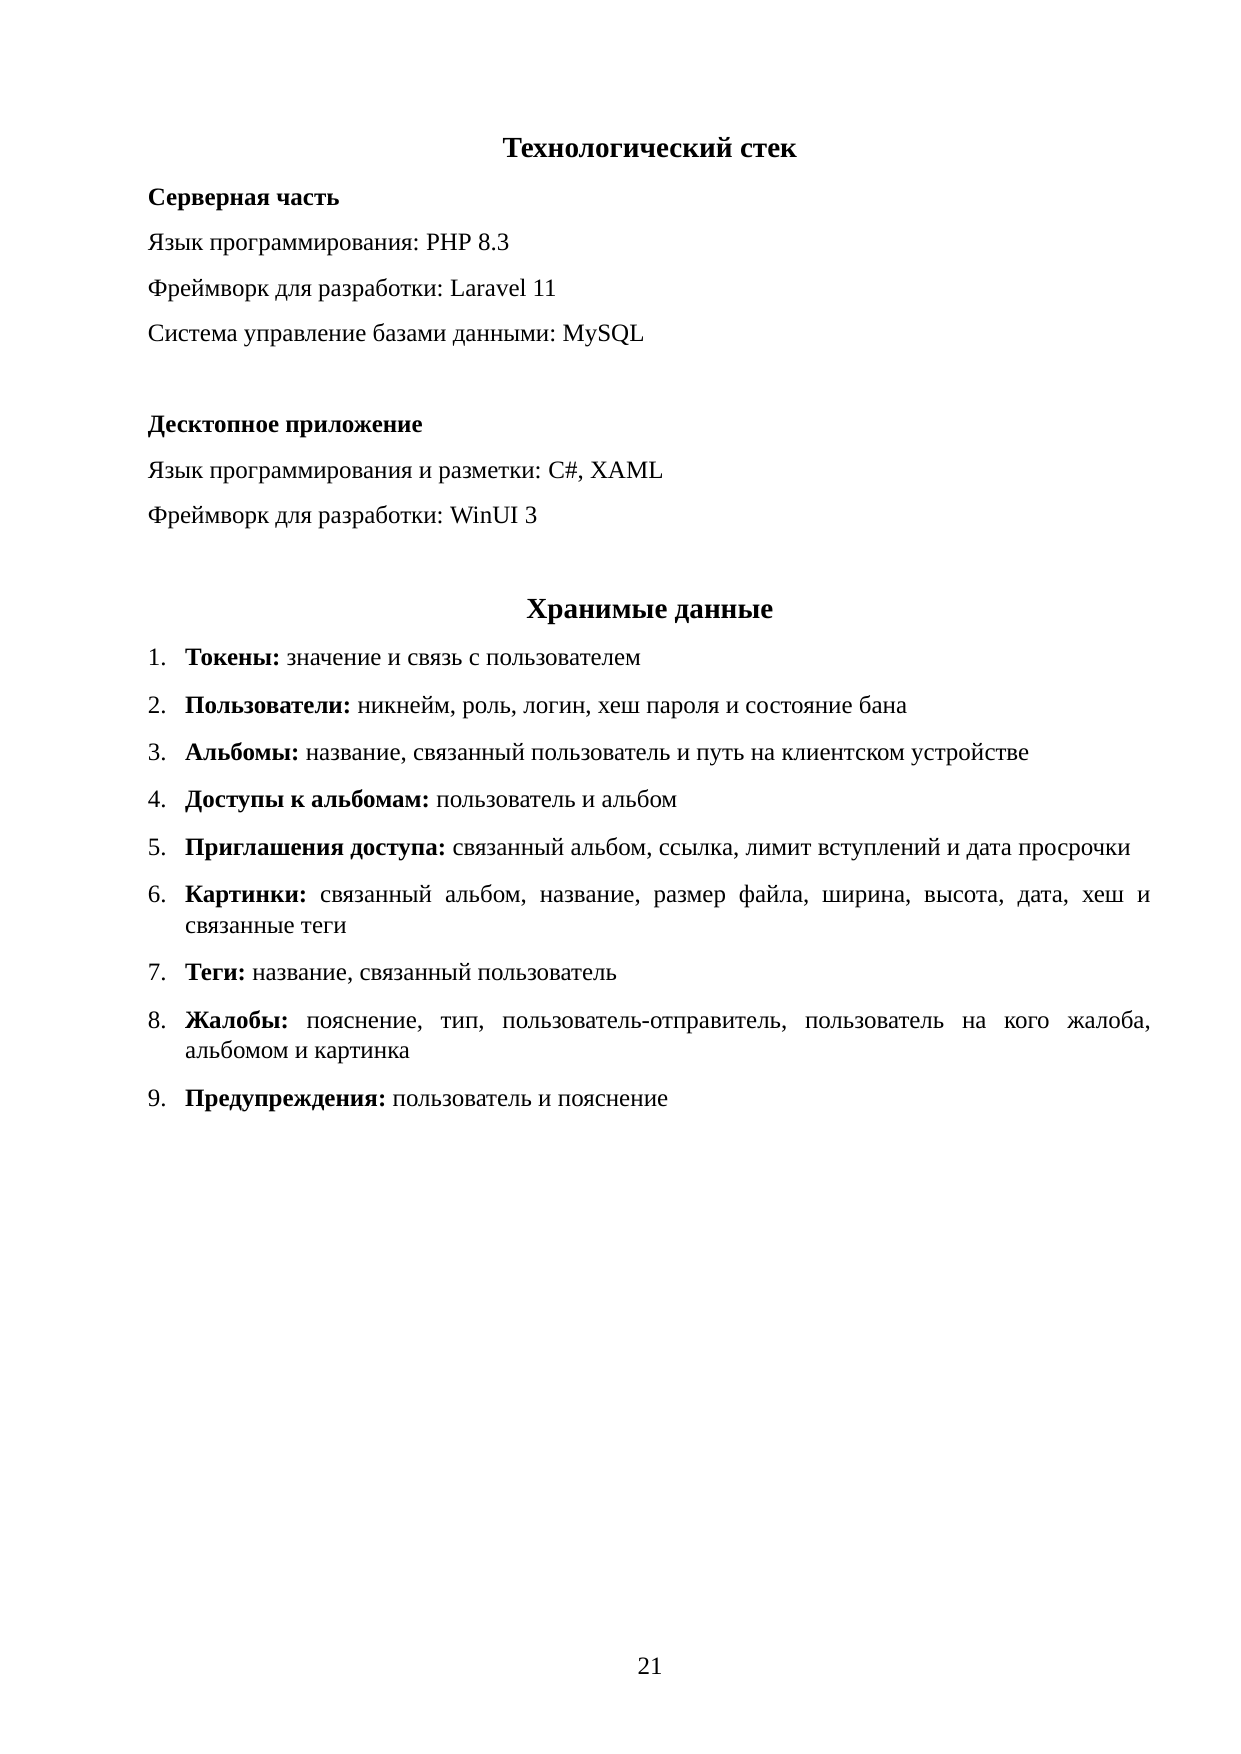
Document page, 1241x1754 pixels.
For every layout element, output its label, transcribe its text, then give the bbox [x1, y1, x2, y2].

text Язык программирования: PHP 8.3 [148, 227, 1152, 256]
text Фреймворк для разработки: WinUI 3 [148, 500, 1152, 529]
list Альбомы: название, связанный пользователь и путь на клиентском устройстве [148, 737, 1152, 766]
text Серверная часть [148, 182, 1152, 210]
text Язык программирования и разметки: C#, XAML [148, 455, 1152, 483]
list Доступы к альбомам: пользователь и альбом [148, 784, 1152, 813]
list Предупреждения: пользователь и пояснение [148, 1083, 1152, 1112]
list Жалобы: пояснение, тип, пользователь-отправитель, пользователь на кого жалоба, альбомом и картинка [148, 1005, 1152, 1064]
list Токены: значение и связь с пользователем [148, 642, 1152, 671]
list Картинки: связанный альбом, название, размер файла, ширина, высота, дата, хеш и связанные теги [148, 879, 1152, 939]
subtitle Технологический стек [148, 131, 1152, 164]
text Система управление базами данными: MySQL [148, 318, 1152, 347]
subtitle Хранимые данные [148, 591, 1152, 625]
text Фреймворк для разработки: Laravel 11 [148, 273, 1152, 301]
list Приглашения доступа: связанный альбом, ссылка, лимит вступлений и дата просрочки [148, 832, 1152, 861]
list Пользователи: никнейм, роль, логин, хеш пароля и состояние бана [148, 690, 1152, 718]
list Теги: название, связанный пользователь [148, 957, 1152, 986]
text Десктопное приложение [148, 409, 1152, 438]
